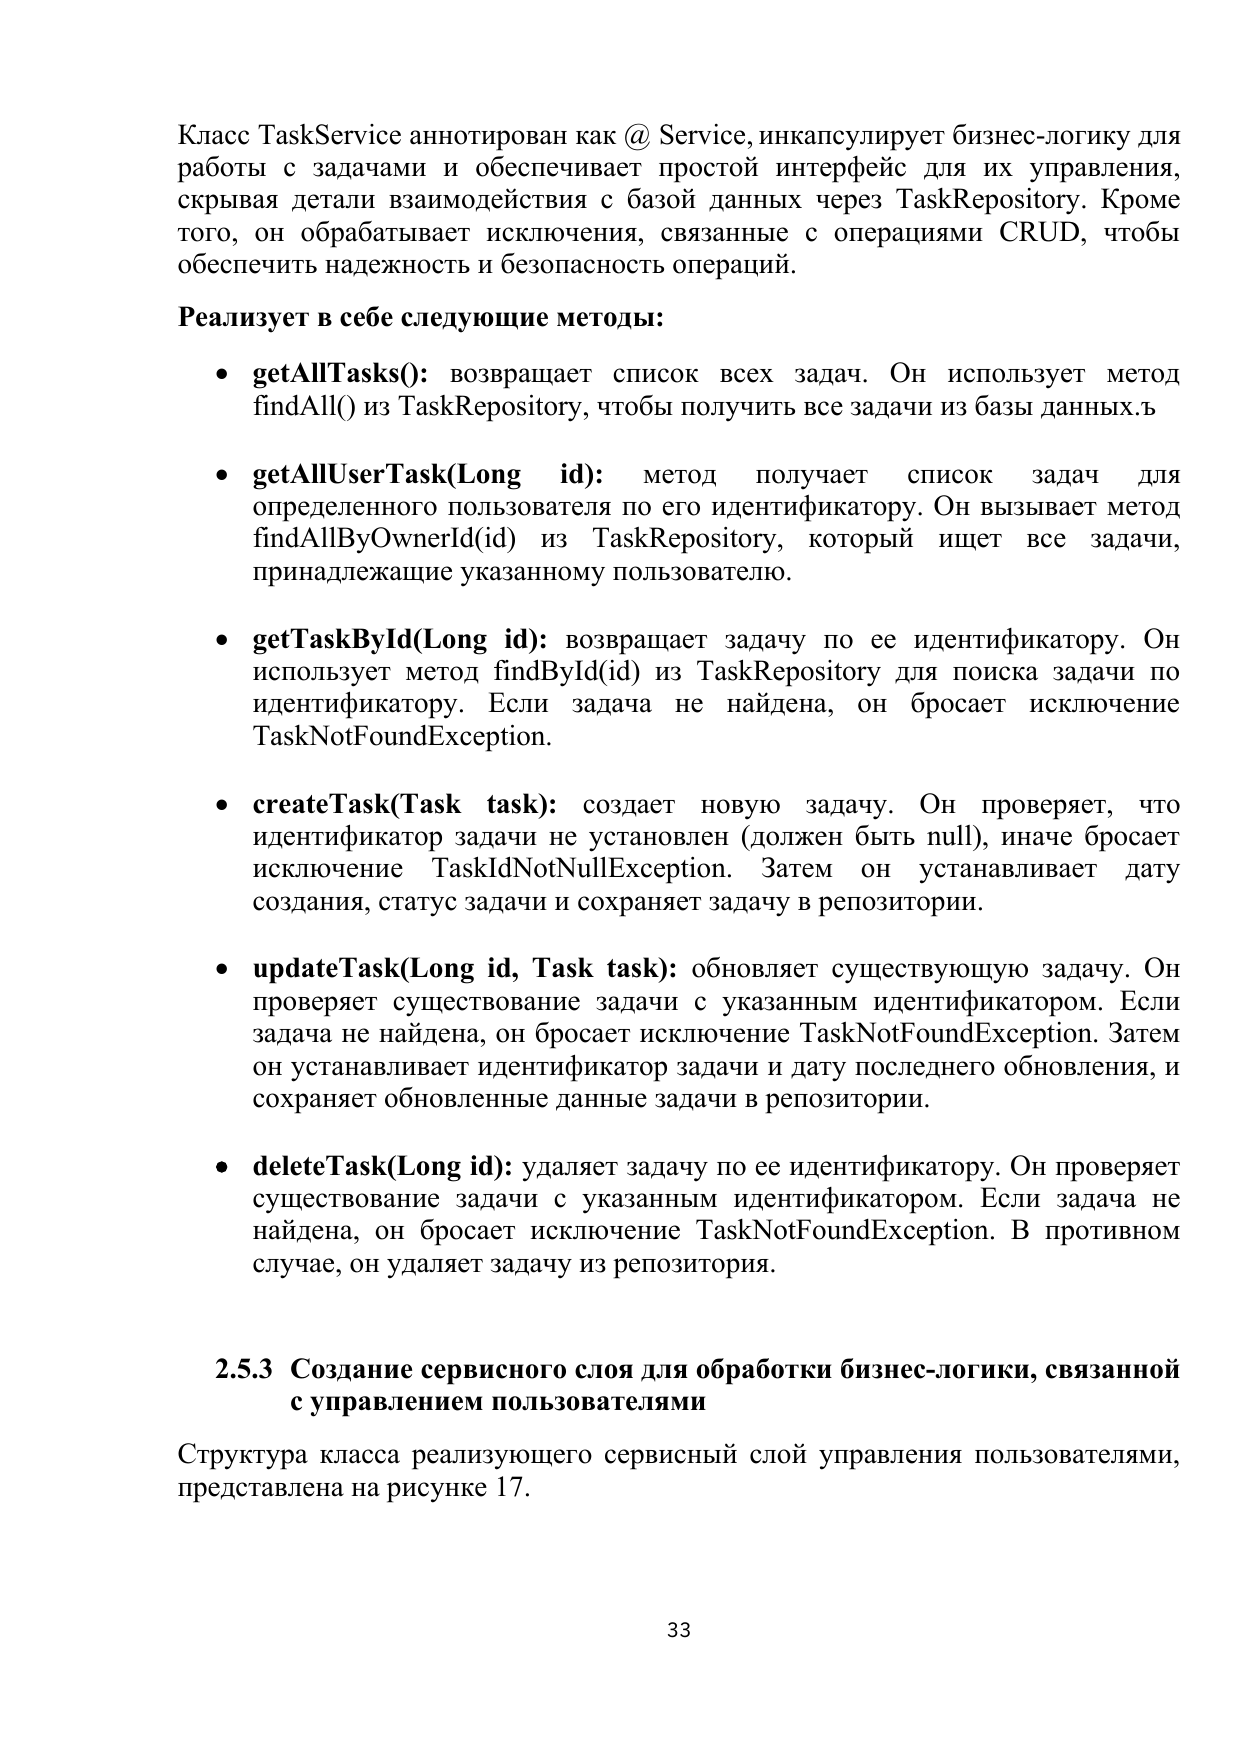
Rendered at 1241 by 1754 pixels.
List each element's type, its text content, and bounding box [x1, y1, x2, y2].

list createTask(Task task): создает новую задачу. Он проверяет, что идентификатор задачи не установлен (должен быть null), иначе бросает исключение TaskIdNotNullException. Затем он устанавливает дату создания, статус задачи и сохраняет задачу в репозитории. [215, 784, 1181, 916]
list getAllUserTask(Long id): метод получает список задач для определенного пользователя по его идентификатору. Он вызывает метод findAllByOwnerId(id) из TaskRepository, который ищет все задачи, принадлежащие указанному пользователю. [215, 454, 1181, 586]
list getTaskById(Long id): возвращает задачу по ее идентификатору. Он использует метод findById(id) из TaskRepository для поиска задачи по идентификатору. Если задача не найдена, он бросает исключение TaskNotFoundException. [215, 619, 1181, 751]
list deleteTask(Long id): удаляет задачу по ее идентификатору. Он проверяет существование задачи с указанным идентификатором. Если задача не найдена, он бросает исключение TaskNotFoundException. В противном случае, он удаляет задачу из репозитория. [215, 1146, 1181, 1278]
text Реализует в себе следующие методы: [177, 300, 1181, 333]
list updateTask(Long id, Task task): обновляет существующую задачу. Он проверяет существование задачи с указанным идентификатором. Если задача не найдена, он бросает исключение TaskNotFoundException. Затем он устанавливает идентификатор задачи и дату последнего обновления, и сохраняет обновленные данные задачи в репозитории. [215, 948, 1181, 1113]
text Класс TaskService аннотирован как @ Service, инкапсулирует бизнес-логику для работы с задачами и обеспечивает простой интерфейс для их управления, скрывая детали взаимодействия с базой данных через TaskRepository. Кроме того, он обрабатывает исключения, связанные с операциями CRUD, чтобы обеспечить надежность и безопасность операций. [177, 118, 1181, 279]
text Структура класса реализующего сервисный слой управления пользователями, представлена на рисунке 17. [177, 1438, 1181, 1502]
list Создание сервисного слоя для обработки бизнес-логики, связанной с управлением пользователями [215, 1352, 1181, 1417]
list getAllTasks(): возвращает список всех задач. Он использует метод findAll() из TaskRepository, чтобы получить все задачи из базы данных.ъ [215, 353, 1181, 422]
